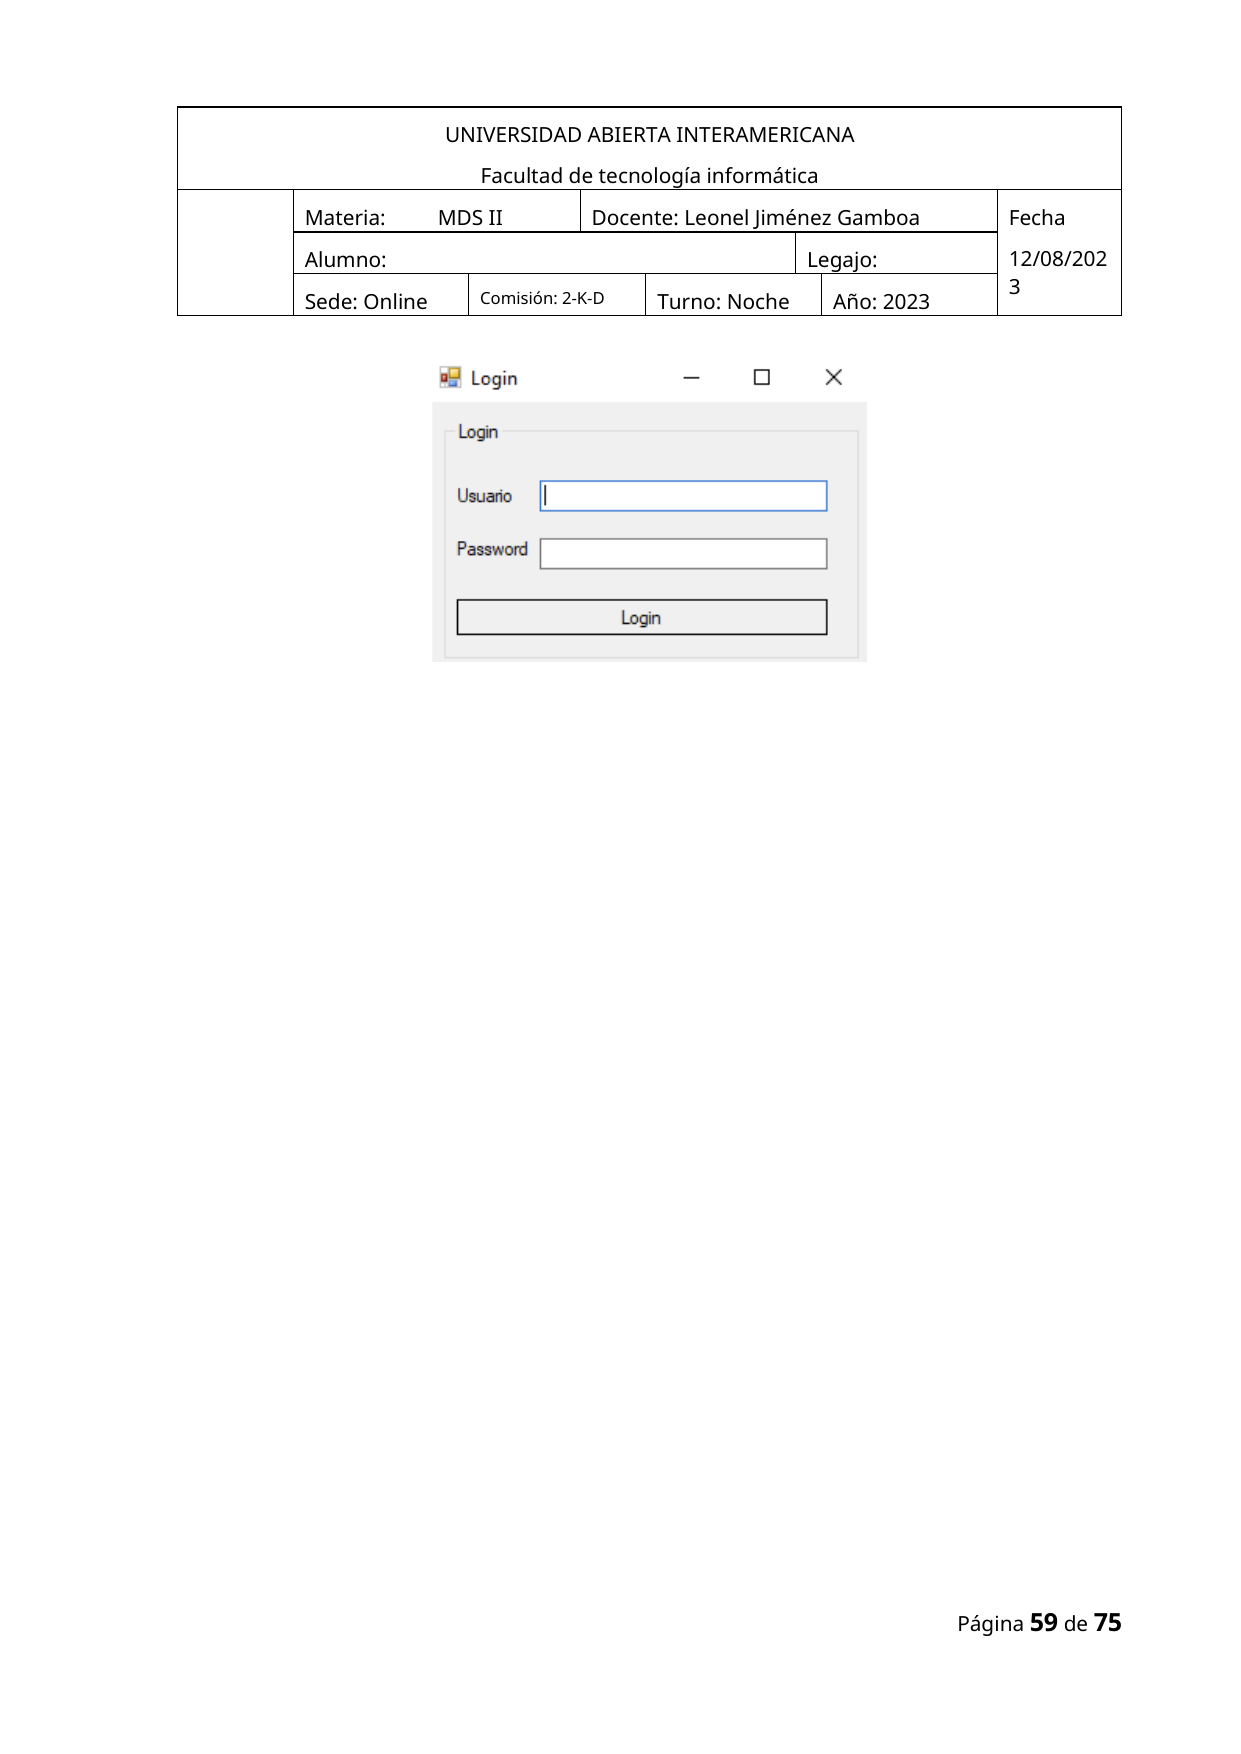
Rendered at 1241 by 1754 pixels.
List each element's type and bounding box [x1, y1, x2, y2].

picture [432, 357, 867, 662]
